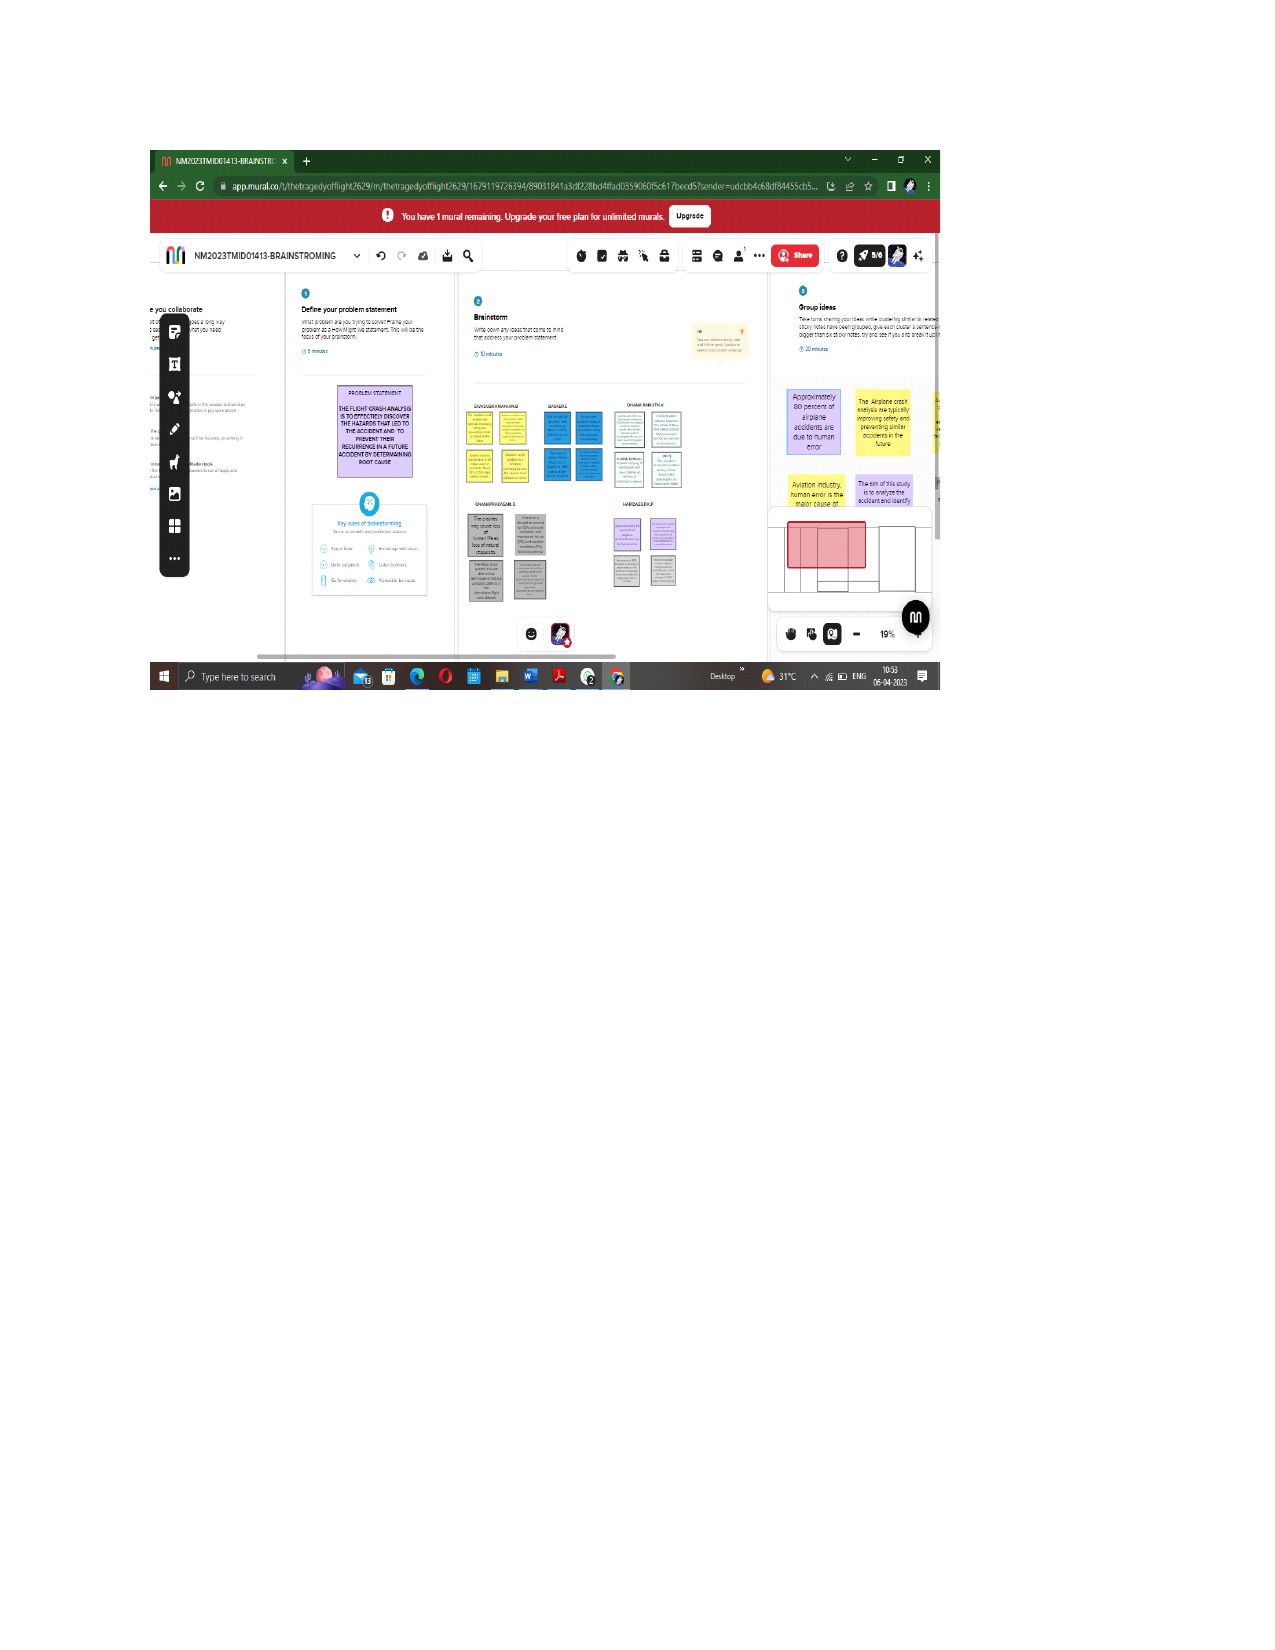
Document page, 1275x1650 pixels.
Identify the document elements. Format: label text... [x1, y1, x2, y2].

picture [150, 150, 941, 690]
